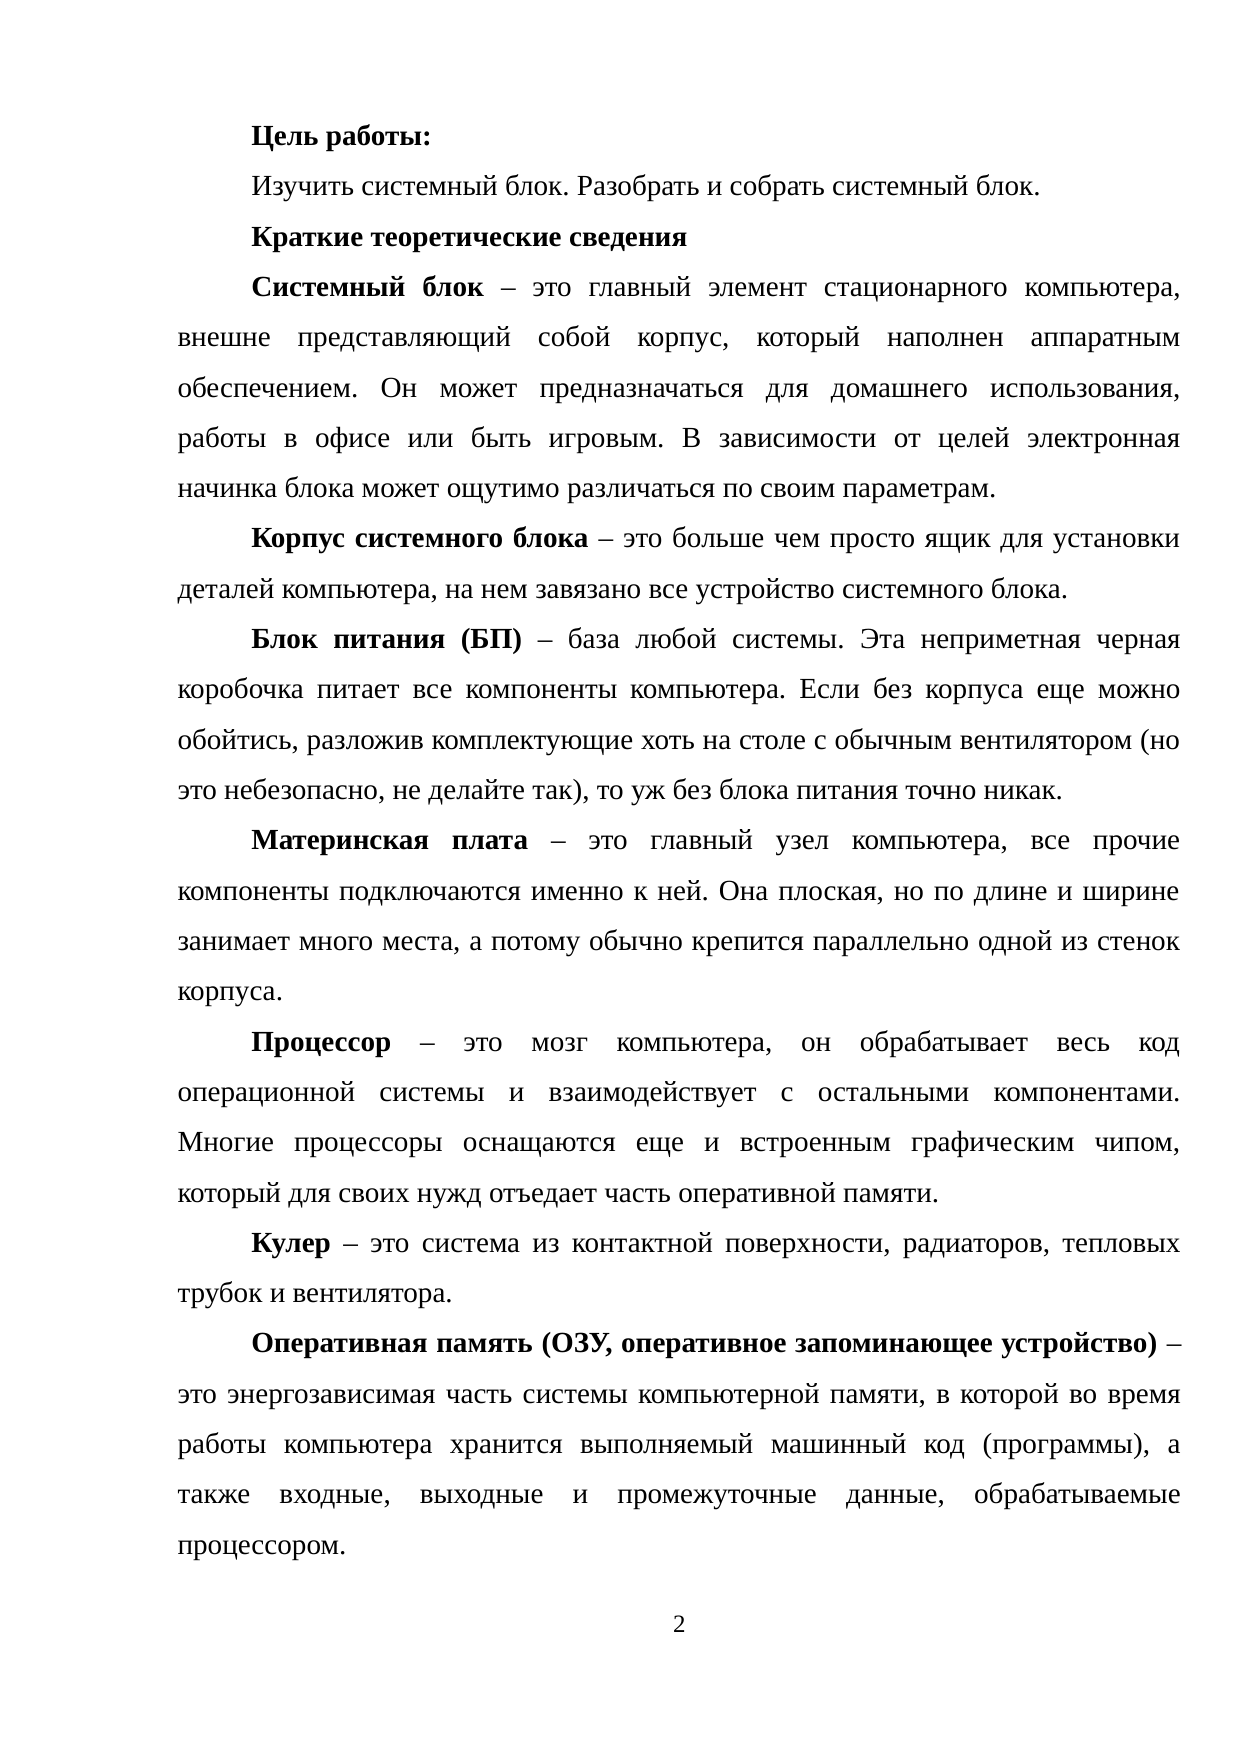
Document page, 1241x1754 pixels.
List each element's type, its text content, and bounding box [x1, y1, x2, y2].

text Процессор – это мозг компьютера, он обрабатывает весь код операционной системы и взаимодействует с остальными компонентами. Многие процессоры оснащаются еще и встроенным графическим чипом, который для своих нужд отъедает часть оперативной памяти. [177, 1024, 1181, 1208]
text Оперативная память (ОЗУ, оперативное запоминающее устройство) – это энергозависимая часть системы компьютерной памяти, в которой во время работы компьютера хранится выполняемый машинный код (программы), а также входные, выходные и промежуточные данные, обрабатываемые процессором. [177, 1326, 1181, 1560]
text Кулер – это система из контактной поверхности, радиаторов, тепловых трубок и вентилятора. [177, 1225, 1181, 1309]
text Цель работы: [177, 118, 1181, 152]
text Изучить системный блок. Разобрать и собрать системный блок. [177, 168, 1181, 202]
text Краткие теоретические сведения [177, 219, 1181, 252]
text Блок питания (БП) – база любой системы. Эта неприметная черная коробочка питает все компоненты компьютера. Если без корпуса еще можно обойтись, разложив комплектующие хоть на столе с обычным вентилятором (но это небезопасно, не делайте так), то уж без блока питания точно никак. [177, 621, 1181, 806]
text Системный блок – это главный элемент стационарного компьютера, внешне представляющий собой корпус, который наполнен аппаратным обеспечением. Он может предназначаться для домашнего использования, работы в офисе или быть игровым. В зависимости от целей электронная начинка блока может ощутимо различаться по своим параметрам. [177, 269, 1181, 504]
text Корпус системного блока – это больше чем просто ящик для установки деталей компьютера, на нем завязано все устройство системного блока. [177, 521, 1181, 604]
text Материнская плата – это главный узел компьютера, все прочие компоненты подключаются именно к ней. Она плоская, но по длине и ширине занимает много места, а потому обычно крепится параллельно одной из стенок корпуса. [177, 822, 1181, 1007]
